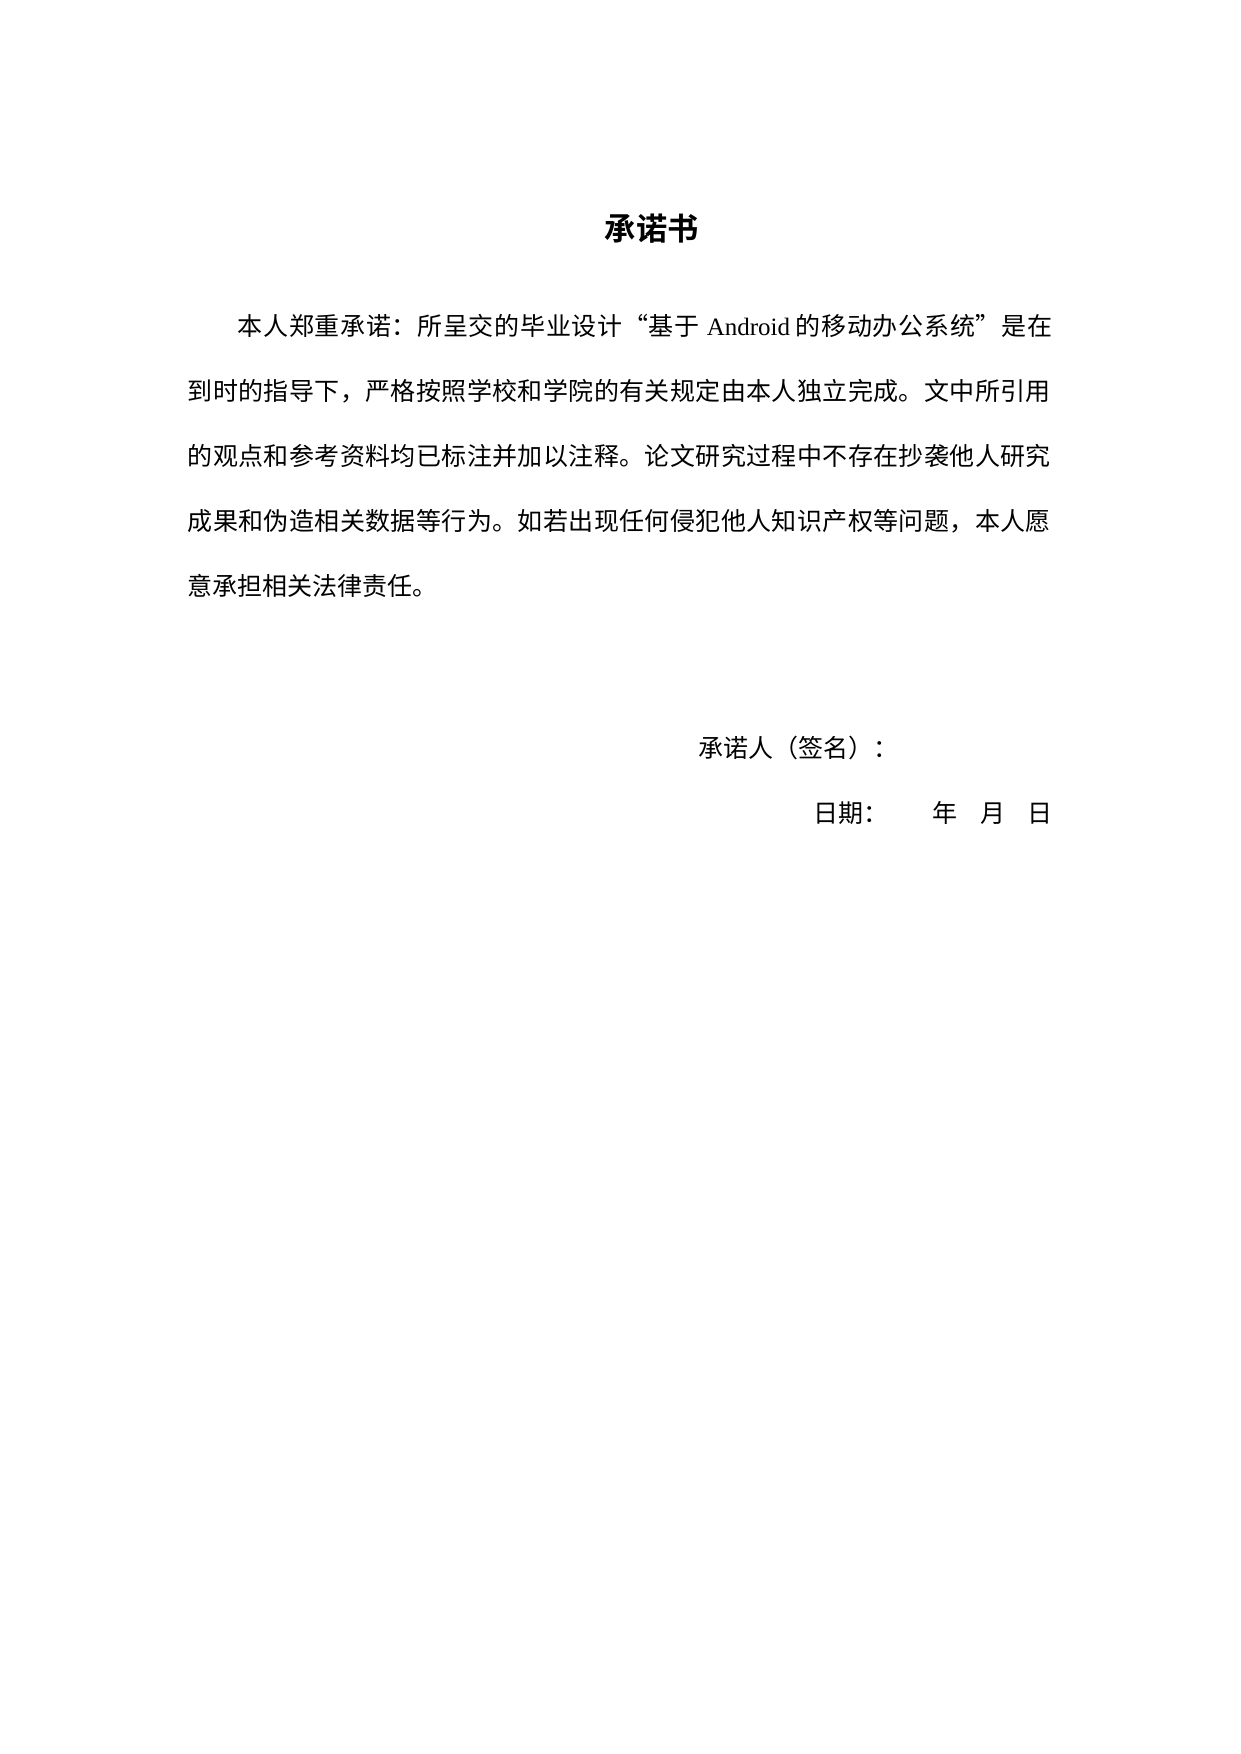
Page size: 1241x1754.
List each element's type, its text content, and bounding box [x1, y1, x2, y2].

text 本人郑重承诺：所呈交的毕业设计“基于Android的移动办公系统”是在到时的指导下，严格按照学校和学院的有关规定由本人独立完成。文中所引用的观点和参考资料均已标注并加以注释。论文研究过程中不存在抄袭他人研究成果和伪造相关数据等行为。如若出现任何侵犯他人知识产权等问题，本人愿意承担相关法律责任。 [187, 292, 1053, 617]
text 日期： 年 月 日 [187, 779, 1053, 844]
text 承诺书 [187, 194, 1053, 259]
text 承诺人（签名）： [187, 714, 898, 779]
